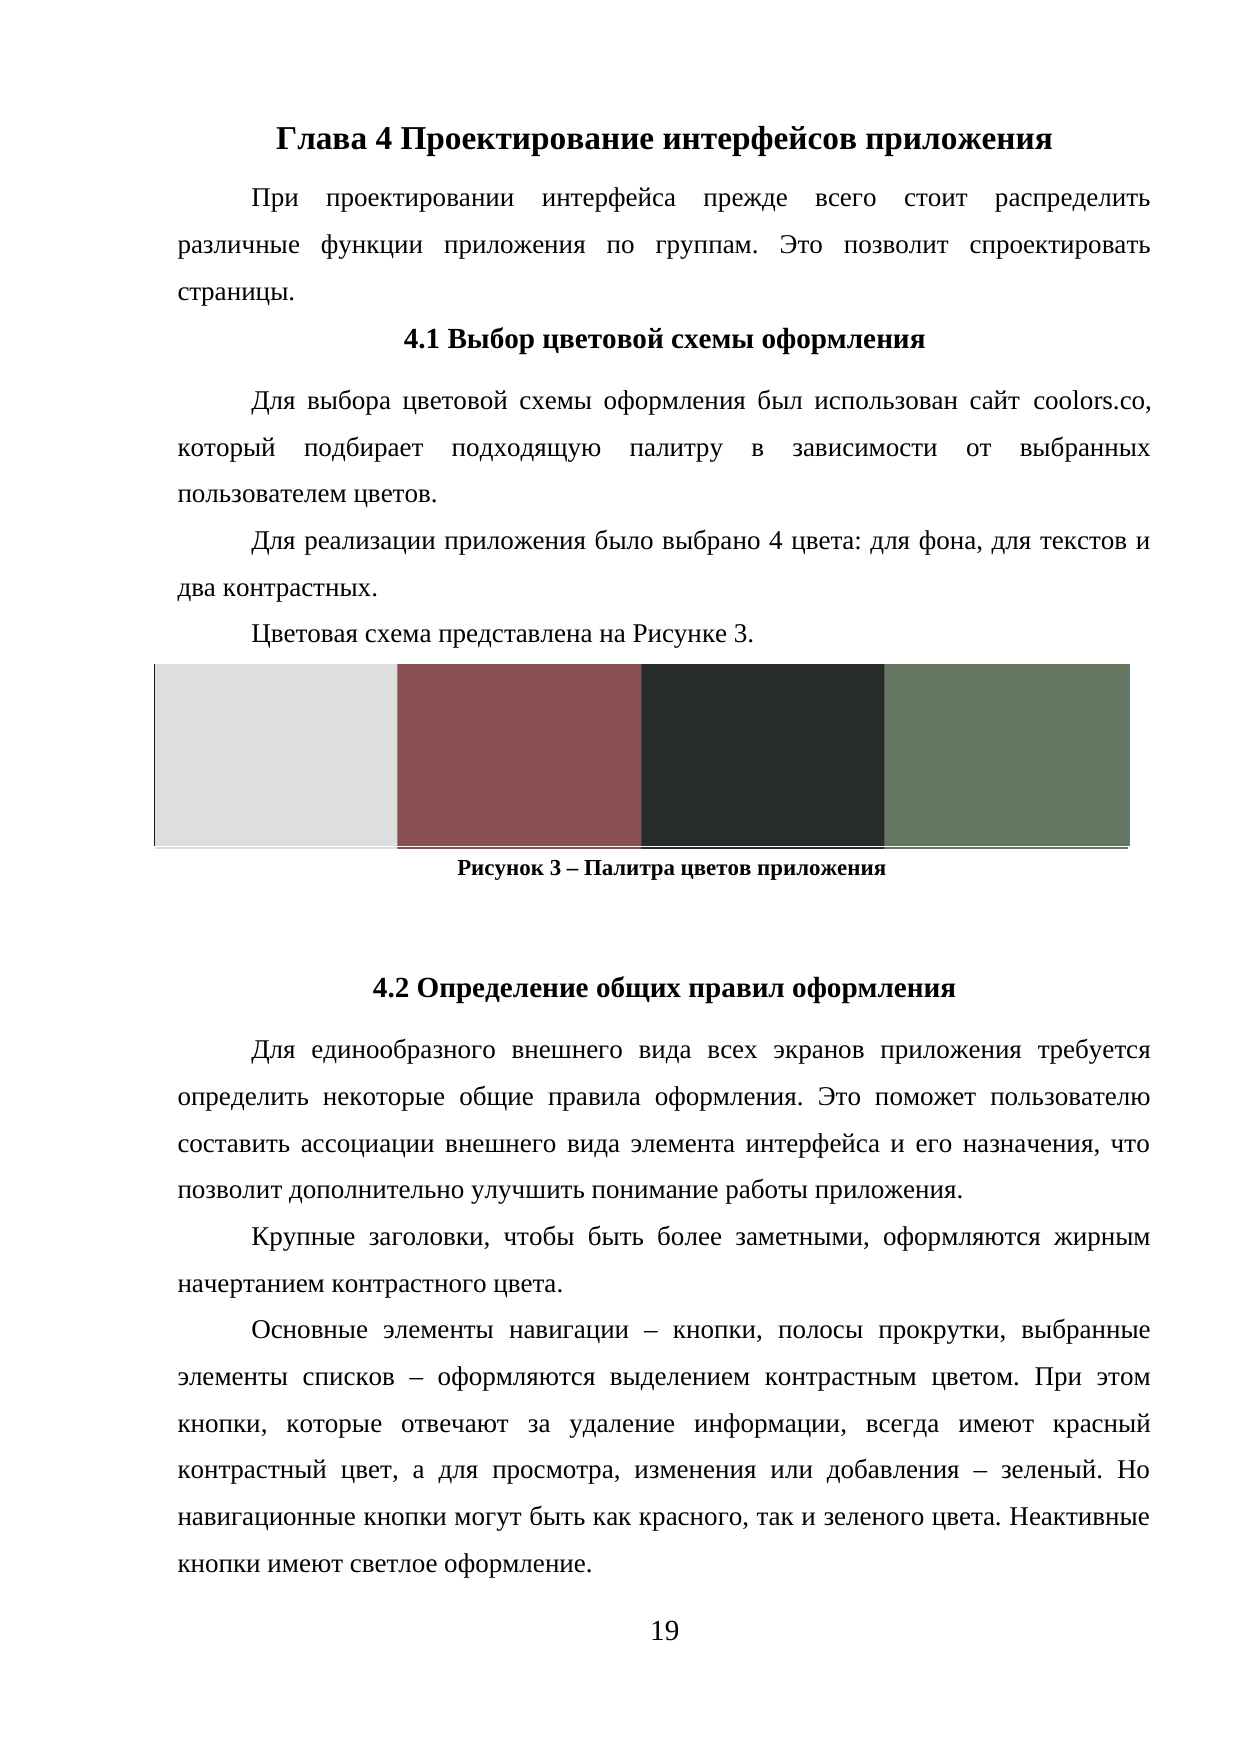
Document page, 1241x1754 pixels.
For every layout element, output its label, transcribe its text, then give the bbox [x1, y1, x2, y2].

picture [154, 664, 1130, 846]
text Для реализации приложения было выбрано 4 цвета: для фона, для текстов и два контрастных. [177, 524, 1152, 602]
subtitle Глава 4 Проектирование интерфейсов приложения [177, 118, 1152, 156]
subtitle 4.2 Определение общих правил оформления [177, 971, 1152, 1004]
text Крупные заголовки, чтобы быть более заметными, оформляются жирным начертанием контрастного цвета. [177, 1220, 1152, 1298]
text Для единообразного внешнего вида всех экранов приложения требуется определить некоторые общие правила оформления. Это поможет пользователю составить ассоциации внешнего вида элемента интерфейса и его назначения, что позволит дополнительно улучшить понимание работы приложения. [177, 1033, 1152, 1204]
subtitle 4.1 Выбор цветовой схемы оформления [177, 321, 1152, 355]
text Для выбора цветовой схемы оформления был использован сайт coolors.co, который подбирает подходящую палитру в зависимости от выбранных пользователем цветов. [177, 384, 1152, 509]
text Цветовая схема представлена на Рисунке 3. [177, 618, 1152, 649]
text Основные элементы навигации – кнопки, полосы прокрутки, выбранные элементы списков – оформляются выделением контрастным цветом. При этом кнопки, которые отвечают за удаление информации, всегда имеют красный контрастный цвет, а для просмотра, изменения или добавления – зеленый. Но навигационные кнопки могут быть как красного, так и зеленого цвета. Неактивные кнопки имеют светлое оформление. [177, 1313, 1152, 1578]
text При проектировании интерфейса прежде всего стоит распределить различные функции приложения по группам. Это позволит спроектировать страницы. [177, 181, 1152, 306]
